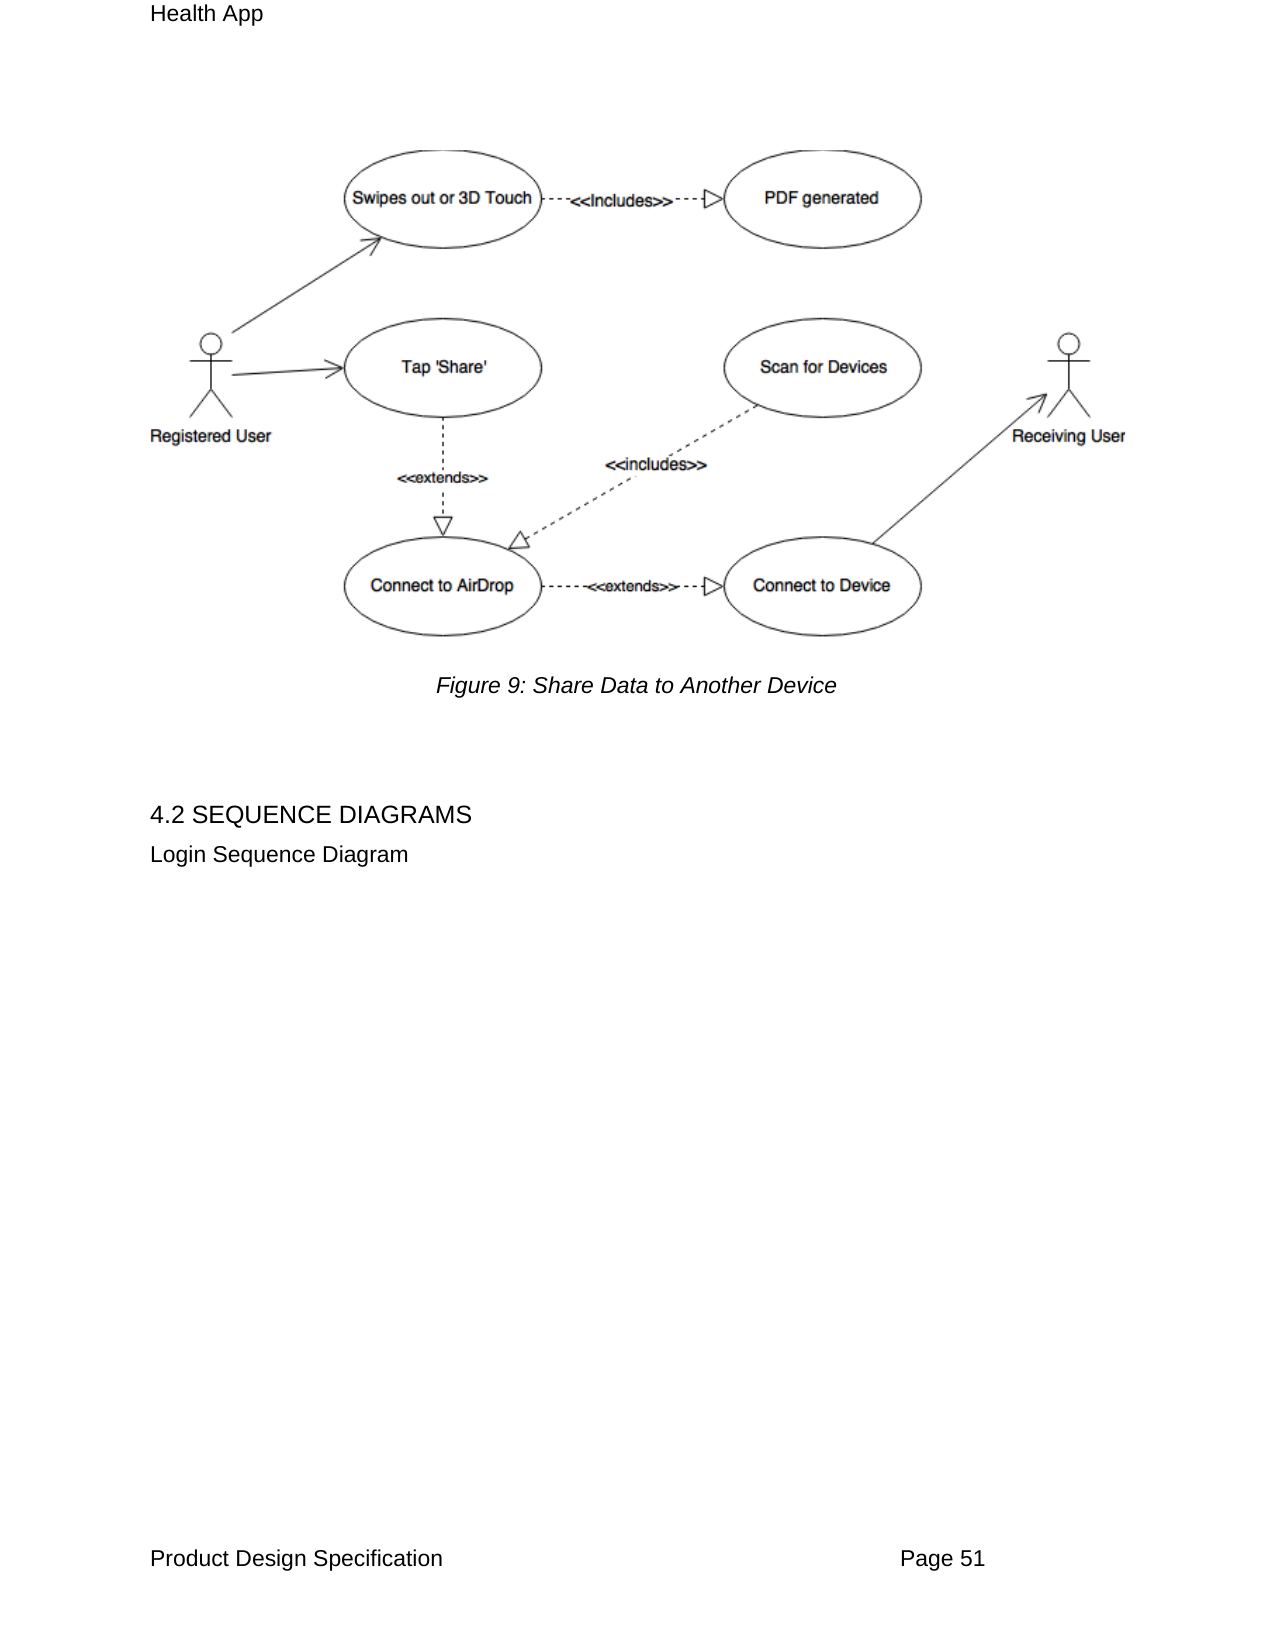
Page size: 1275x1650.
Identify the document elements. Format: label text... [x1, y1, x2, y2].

text Login Sequence Diagram [150, 841, 1125, 867]
subtitle 4.2 SEQUENCE DIAGRAMS [150, 800, 1125, 828]
text Figure 9: Share Data to Another Device [150, 672, 1125, 698]
picture [150, 150, 1125, 638]
